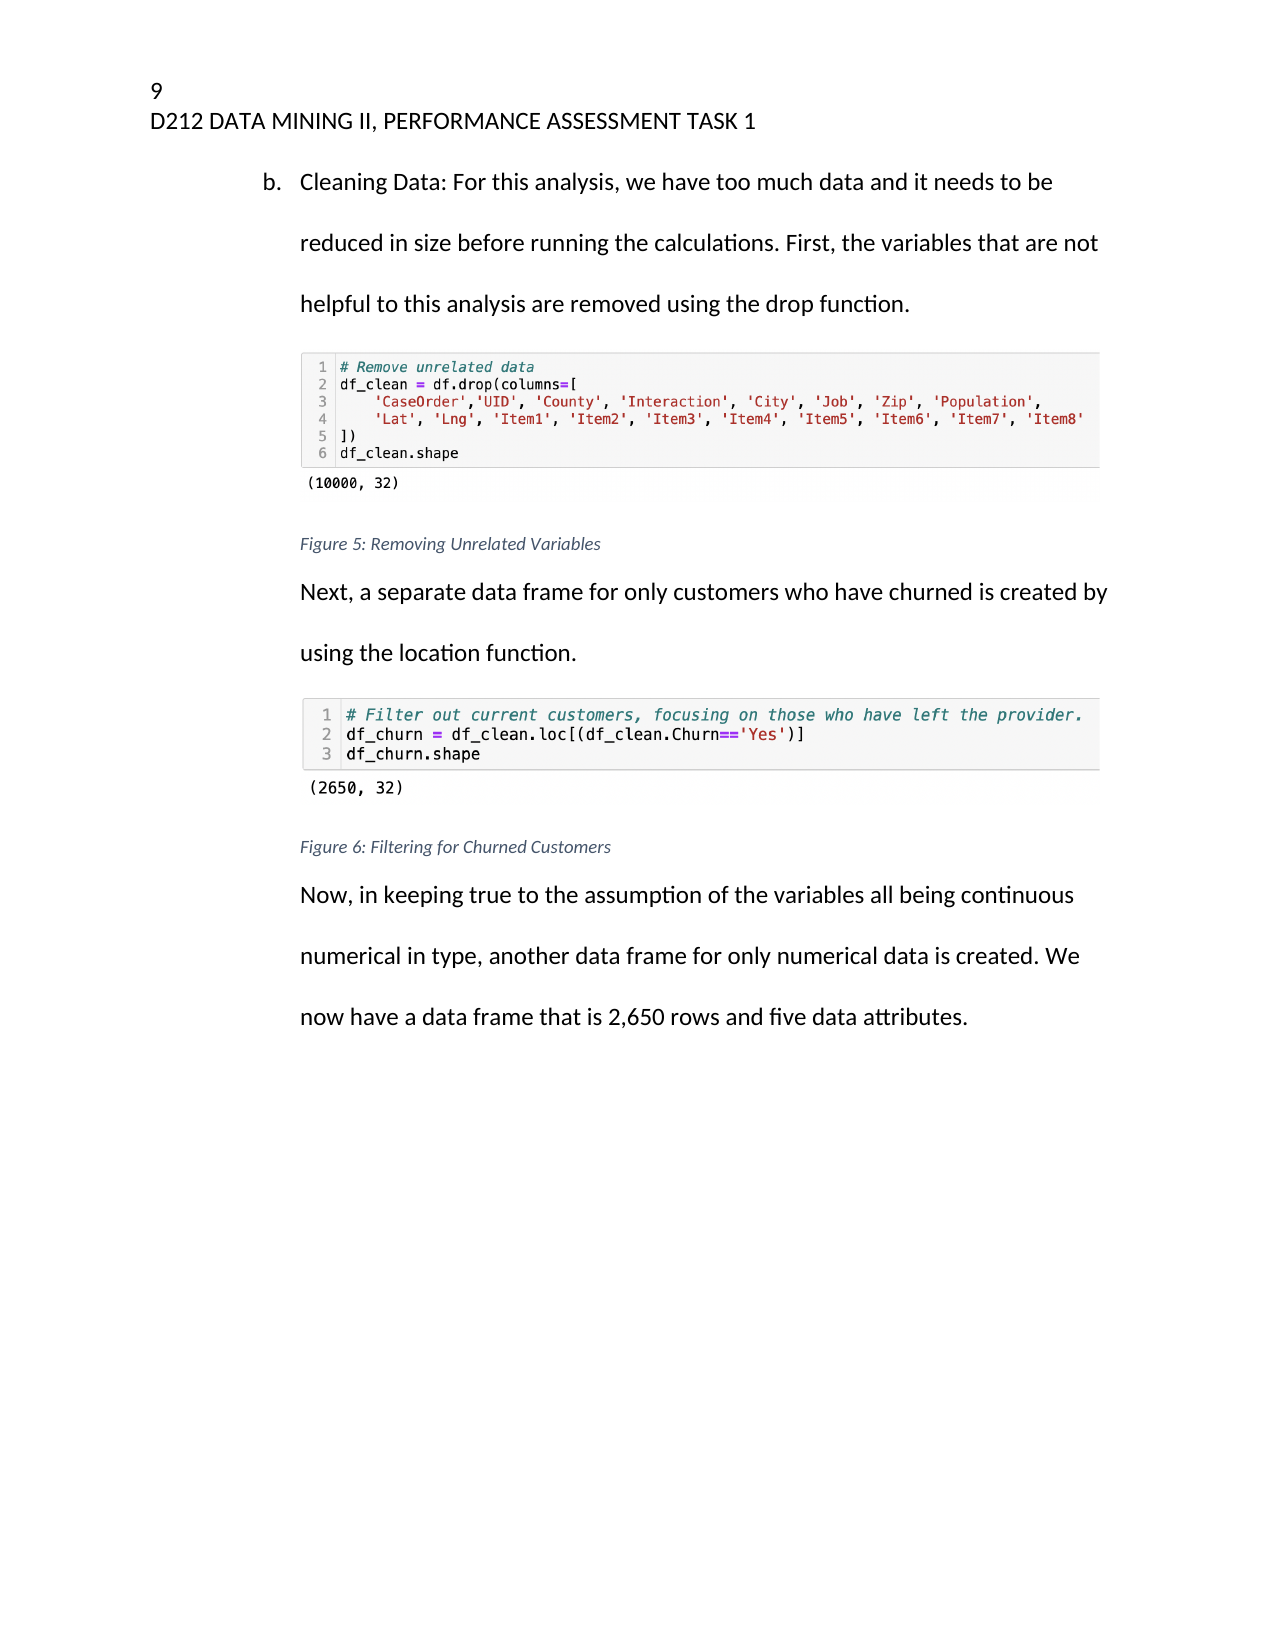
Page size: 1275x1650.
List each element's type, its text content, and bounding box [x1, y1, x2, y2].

list Now, in keeping true to the assumption of the variables all being continuous numerical in type, another data frame for only numerical data is created. We now have a data frame that is 2,650 rows and five data attributes. [300, 879, 1125, 1032]
list Next, a separate data frame for only customers who have churned is created by using the location function. [300, 576, 1125, 667]
picture [300, 697, 1100, 805]
picture [300, 349, 1100, 502]
